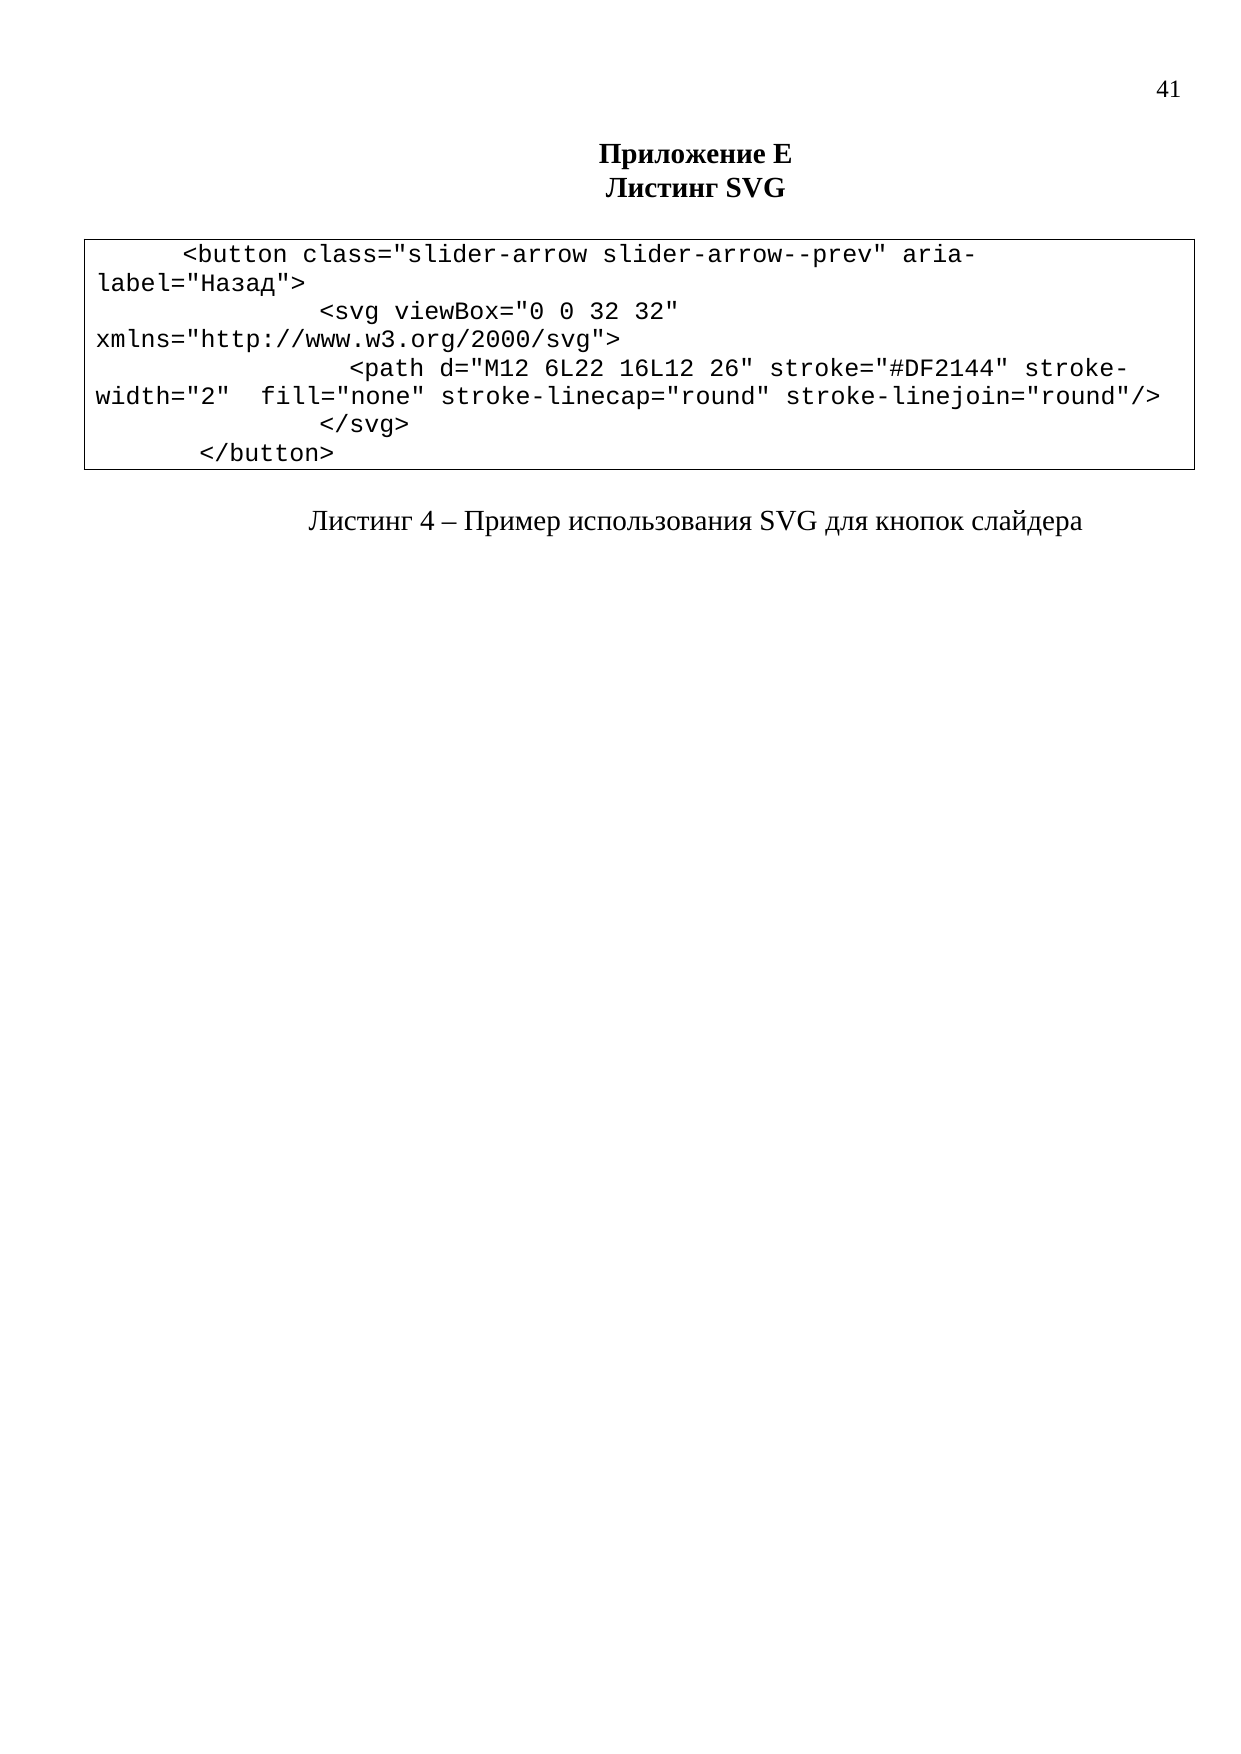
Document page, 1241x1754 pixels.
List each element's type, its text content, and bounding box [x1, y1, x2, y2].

text Листинг SVG [136, 170, 1181, 203]
text Листинг 4 – Пример использования SVG для кнопок слайдера [136, 503, 1181, 537]
table_header <button class="slider-arrow slider-arrow--prev" aria-label="Назад"> <svg viewBox="0 0 32 32" xmlns="http://www.w3.org/2000/svg"> <path d="M12 6L22 16L12 26" stroke="#DF2144" stroke-width="2" fill="none" stroke-linecap="round" stroke-linejoin="round"/> </svg> </button> [85, 240, 1194, 469]
text Приложение Е [136, 136, 1181, 170]
